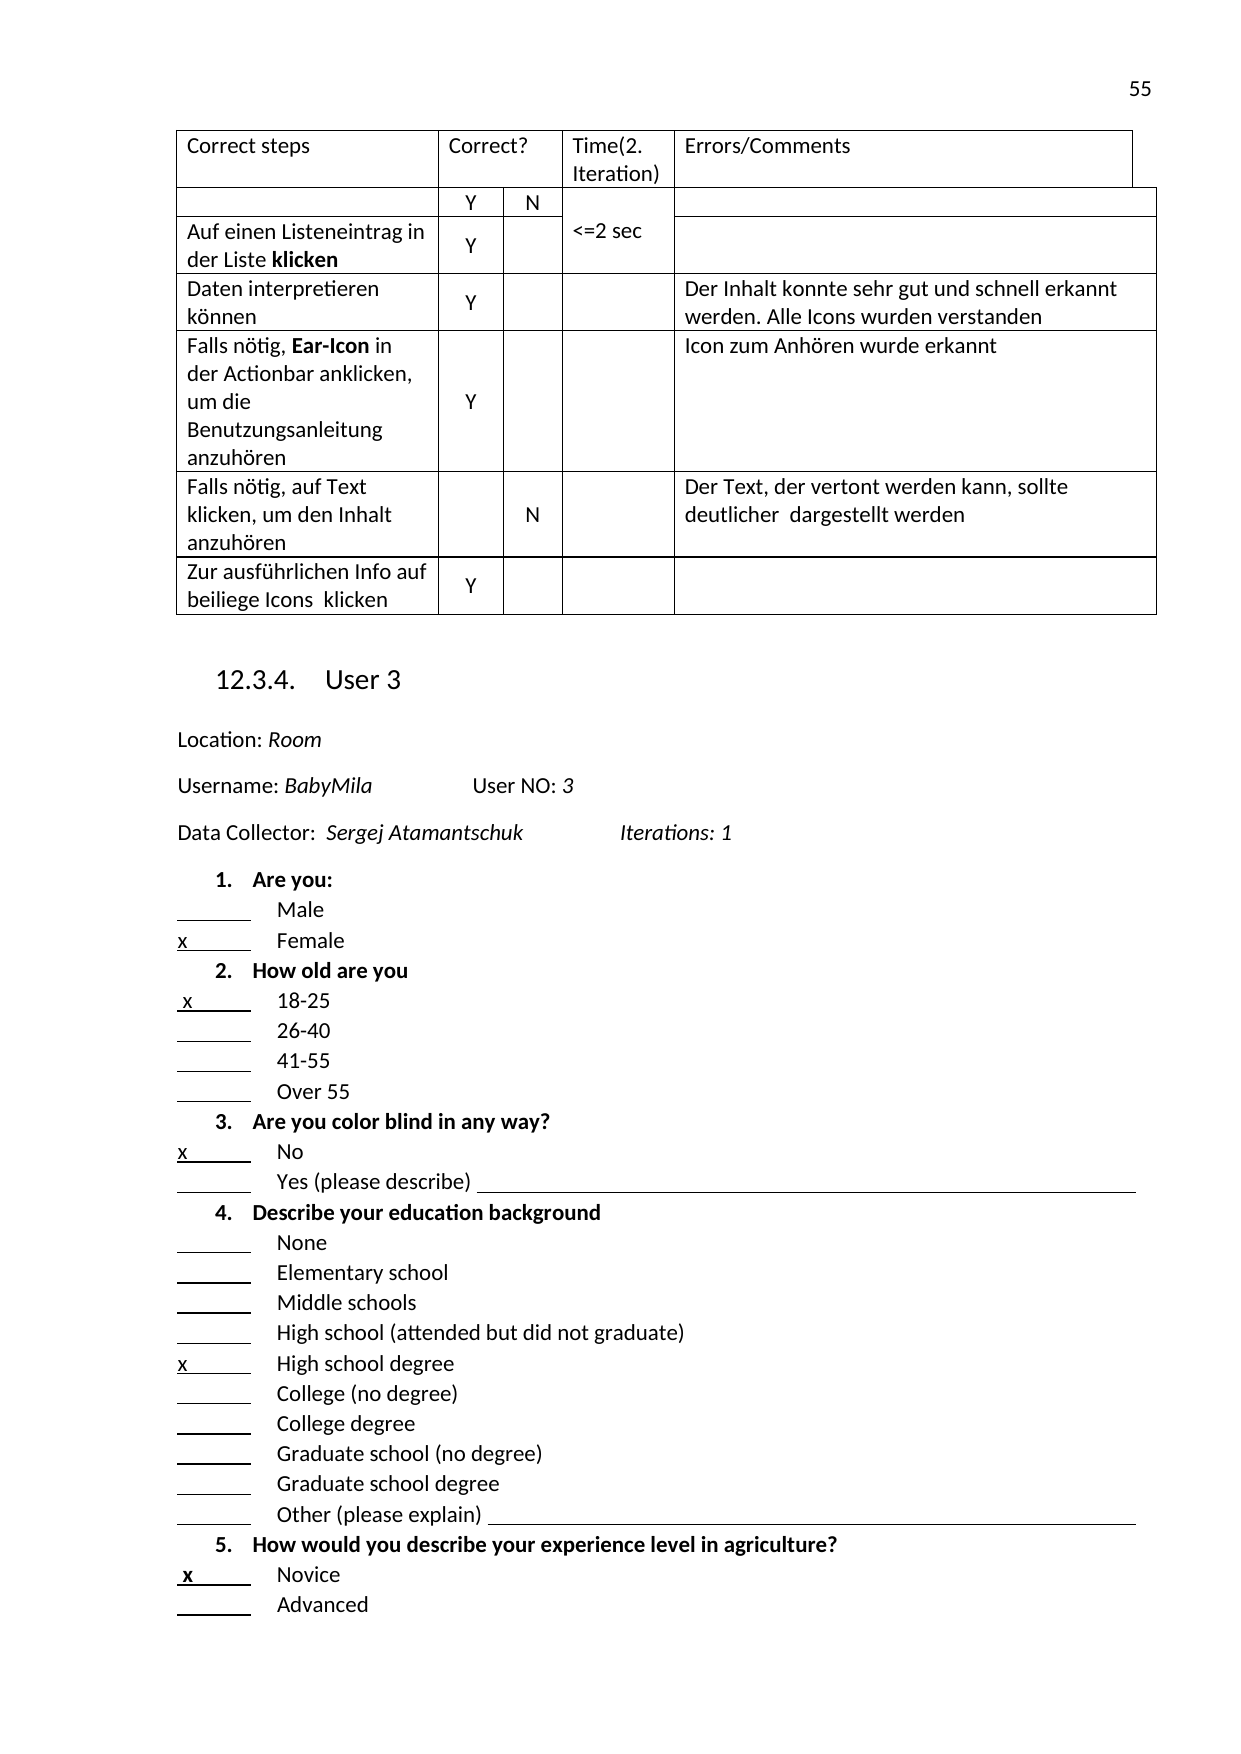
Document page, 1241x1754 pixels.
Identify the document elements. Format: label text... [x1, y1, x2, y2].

table_cell [439, 472, 503, 556]
subtitle User 3 [215, 661, 1152, 697]
text College degree [177, 1409, 1152, 1437]
table_cell Zur ausführlichen Info auf beiliege Icons klicken [177, 558, 438, 613]
table_cell Icon zum Anhören wurde erkannt [675, 331, 1156, 471]
table_cell Y [439, 274, 503, 330]
table_cell Y [439, 188, 503, 216]
table_cell [563, 331, 674, 471]
list How old are you [215, 956, 1152, 984]
text 26-40 [177, 1016, 1152, 1044]
table_cell Y [439, 331, 503, 471]
text High school (attended but did not graduate) [177, 1318, 1152, 1347]
table_cell Der Text, der vertont werden kann, sollte deutlicher dargestellt werden [675, 472, 1156, 556]
table_cell N [504, 188, 562, 216]
table_cell Y [439, 558, 503, 613]
table_cell Falls nötig, Ear-Icon in der Actionbar anklicken, um die Benutzungsanleitung anzuhören [177, 331, 438, 471]
table_cell [675, 558, 1156, 613]
text x Novice [177, 1560, 1152, 1588]
table_header Correct steps [177, 131, 438, 187]
text Middle schools [177, 1288, 1152, 1316]
table_cell [504, 558, 562, 613]
text Yes (please describe) [177, 1167, 1152, 1196]
table_cell Y [439, 217, 503, 273]
table_header Correct? [439, 131, 562, 187]
text Data Collector: Sergej Atamantschuk Iterations: 1 [177, 818, 1152, 847]
table_header Time(2. Iteration) [563, 131, 674, 187]
text Graduate school (no degree) [177, 1439, 1152, 1467]
text x 18-25 [177, 986, 1152, 1014]
table_cell [177, 188, 438, 216]
text x Female [177, 926, 1152, 954]
text College (no degree) [177, 1379, 1152, 1407]
table_cell [504, 331, 562, 471]
table_cell [563, 472, 674, 556]
text x No [177, 1137, 1152, 1165]
table_cell [563, 274, 674, 330]
table_cell <=2 sec [563, 188, 674, 273]
text Male [177, 896, 1152, 924]
text Elementary school [177, 1258, 1152, 1286]
text x High school degree [177, 1349, 1152, 1377]
table_cell [675, 188, 1156, 216]
table_cell [504, 274, 562, 330]
table_cell Auf einen Listeneintrag in der Liste klicken [177, 217, 438, 273]
table_cell [563, 558, 674, 613]
table_header [1133, 130, 1156, 187]
text Other (please explain) [177, 1500, 1152, 1528]
table_cell N [504, 472, 562, 556]
text None [177, 1228, 1152, 1256]
list How would you describe your experience level in agriculture? [215, 1530, 1152, 1558]
text 41-55 [177, 1047, 1152, 1075]
table_cell Falls nötig, auf Text klicken, um den Inhalt anzuhören [177, 472, 438, 556]
list Are you color blind in any way? [215, 1107, 1152, 1135]
list Are you: [215, 865, 1152, 893]
list Describe your education background [215, 1198, 1152, 1226]
table_cell [675, 217, 1156, 273]
table_cell Der Inhalt konnte sehr gut und schnell erkannt werden. Alle Icons wurden verstanden [675, 274, 1156, 330]
table_header Errors/Comments [675, 131, 1132, 187]
text Location: Room [177, 725, 1152, 753]
text Graduate school degree [177, 1469, 1152, 1498]
text Advanced [177, 1590, 1152, 1618]
text Username: BabyMila User NO: 3 [177, 772, 1152, 800]
text Over 55 [177, 1077, 1152, 1105]
table_cell [504, 217, 562, 273]
table_cell Daten interpretieren können [177, 274, 438, 330]
